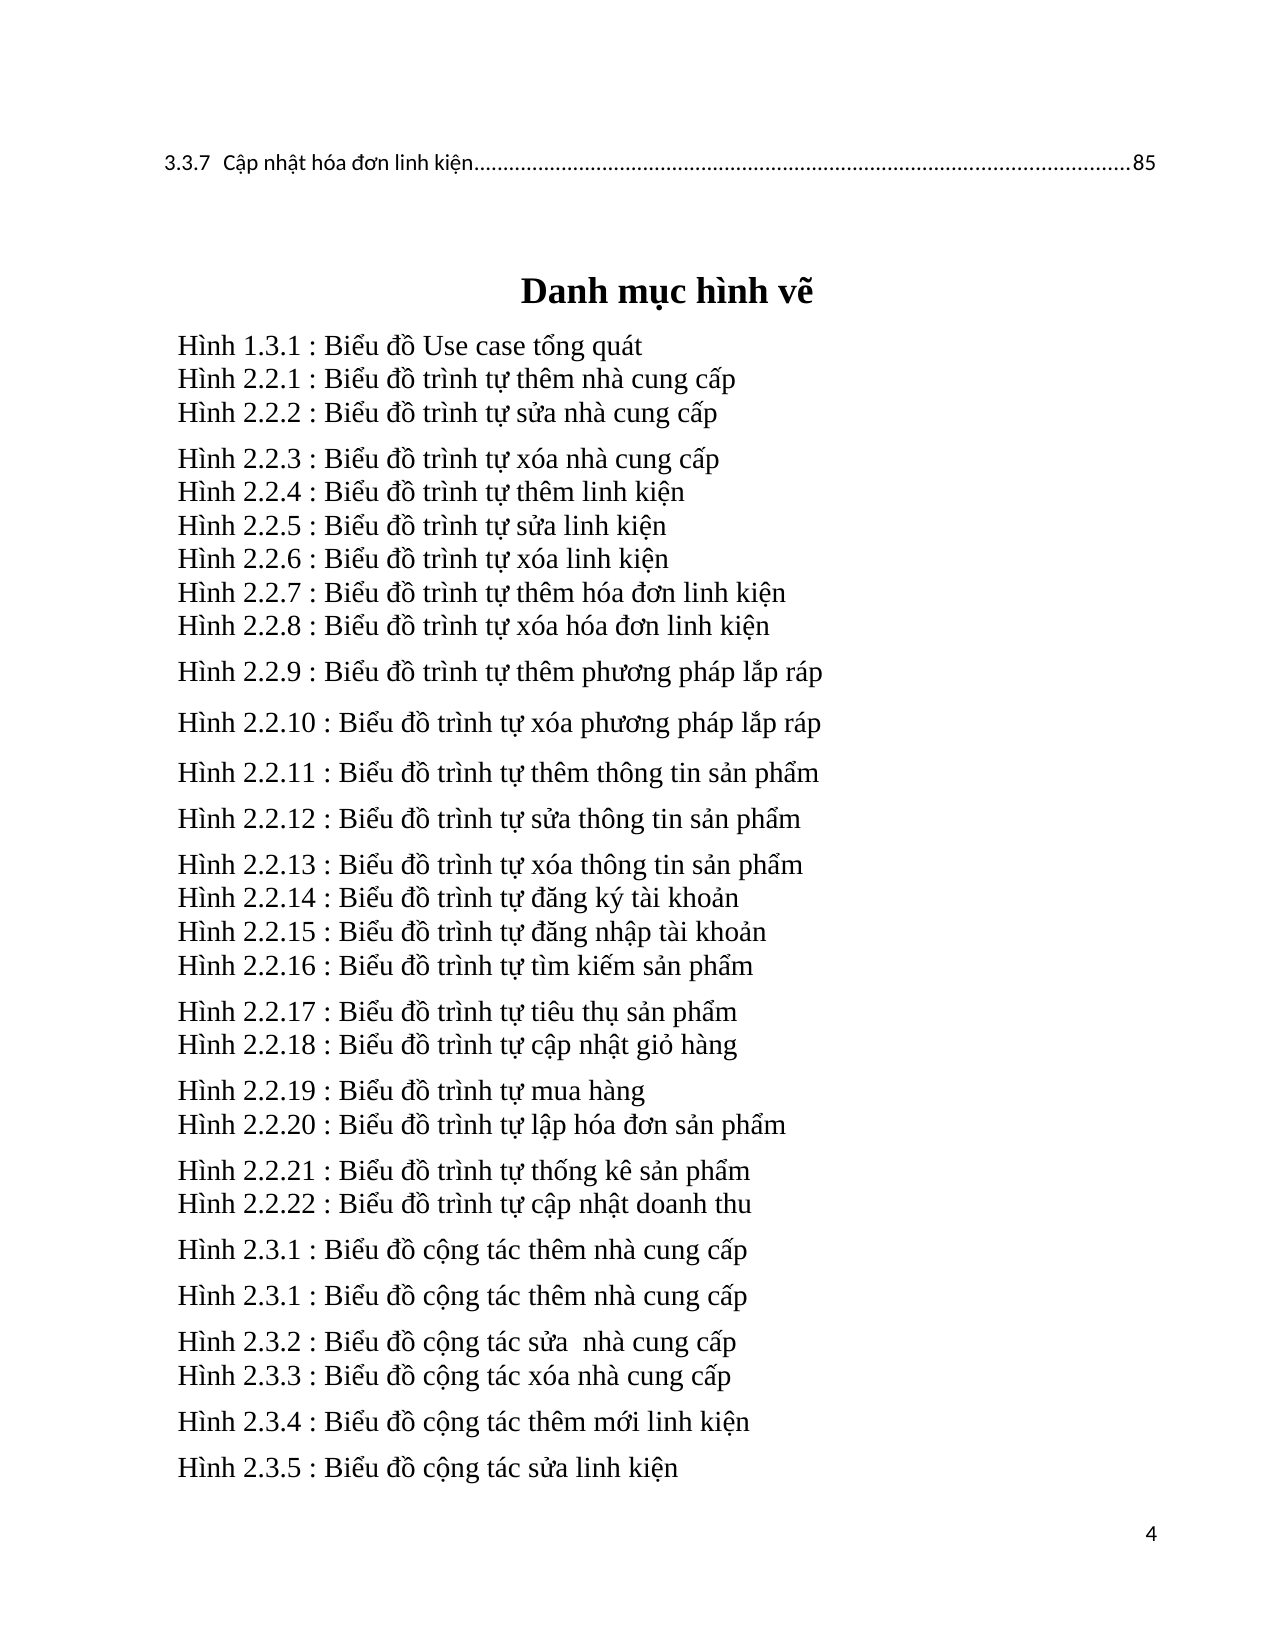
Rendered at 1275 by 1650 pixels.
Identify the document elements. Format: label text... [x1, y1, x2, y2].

text Hình 1.3.1 : Biểu đồ Use case tổng quát [177, 328, 1157, 361]
text Hình 2.2.21 : Biểu đồ trình tự thống kê sản phẩm [177, 1153, 1157, 1186]
text Hình 2.2.7 : Biểu đồ trình tự thêm hóa đơn linh kiện [177, 575, 1157, 608]
text Hình 2.2.3 : Biểu đồ trình tự xóa nhà cung cấp [177, 441, 1157, 474]
text Hình 2.3.2 : Biểu đồ cộng tác sửa nhà cung cấp [177, 1324, 1157, 1358]
text Hình 2.2.11 : Biểu đồ trình tự thêm thông tin sản phẩm [177, 755, 1157, 788]
text Hình 2.2.1 : Biểu đồ trình tự thêm nhà cung cấp [177, 361, 1157, 395]
text Hình 2.2.19 : Biểu đồ trình tự mua hàng [177, 1073, 1157, 1107]
text Hình 2.2.22 : Biểu đồ trình tự cập nhật doanh thu [177, 1186, 1157, 1220]
text Hình 2.2.6 : Biểu đồ trình tự xóa linh kiện [177, 541, 1157, 575]
text Hình 2.3.3 : Biểu đồ cộng tác xóa nhà cung cấp [177, 1358, 1157, 1392]
text Hình 2.2.15 : Biểu đồ trình tự đăng nhập tài khoản [177, 914, 1157, 948]
text Hình 2.2.2 : Biểu đồ trình tự sửa nhà cung cấp [177, 395, 1157, 428]
text Hình 2.3.4 : Biểu đồ cộng tác thêm mới linh kiện [177, 1404, 1157, 1438]
text Hình 2.2.16 : Biểu đồ trình tự tìm kiếm sản phẩm [177, 948, 1157, 981]
text Hình 2.2.12 : Biểu đồ trình tự sửa thông tin sản phẩm [177, 801, 1157, 834]
text Hình 2.3.1 : Biểu đồ cộng tác thêm nhà cung cấp [177, 1232, 1157, 1266]
text Hình 2.2.20 : Biểu đồ trình tự lập hóa đơn sản phẩm [177, 1107, 1157, 1140]
text Hình 2.3.5 : Biểu đồ cộng tác sửa linh kiện [177, 1450, 1157, 1484]
text Hình 2.2.17 : Biểu đồ trình tự tiêu thụ sản phẩm [177, 994, 1157, 1027]
text Hình 2.2.14 : Biểu đồ trình tự đăng ký tài khoản [177, 881, 1157, 914]
text Hình 2.2.18 : Biểu đồ trình tự cập nhật giỏ hàng [177, 1027, 1157, 1061]
text Hình 2.2.10 : Biểu đồ trình tự xóa phương pháp lắp ráp [177, 705, 1157, 738]
text Hình 2.3.1 : Biểu đồ cộng tác thêm nhà cung cấp [177, 1278, 1157, 1312]
text Hình 2.2.9 : Biểu đồ trình tự thêm phương pháp lắp ráp [177, 654, 1157, 688]
title Danh mục hình vẽ [177, 268, 1157, 312]
text Hình 2.2.13 : Biểu đồ trình tự xóa thông tin sản phẩm [177, 847, 1157, 881]
text Hình 2.2.5 : Biểu đồ trình tự sửa linh kiện [177, 508, 1157, 541]
text Hình 2.2.4 : Biểu đồ trình tự thêm linh kiện [177, 474, 1157, 508]
text Hình 2.2.8 : Biểu đồ trình tự xóa hóa đơn linh kiện [177, 608, 1157, 642]
